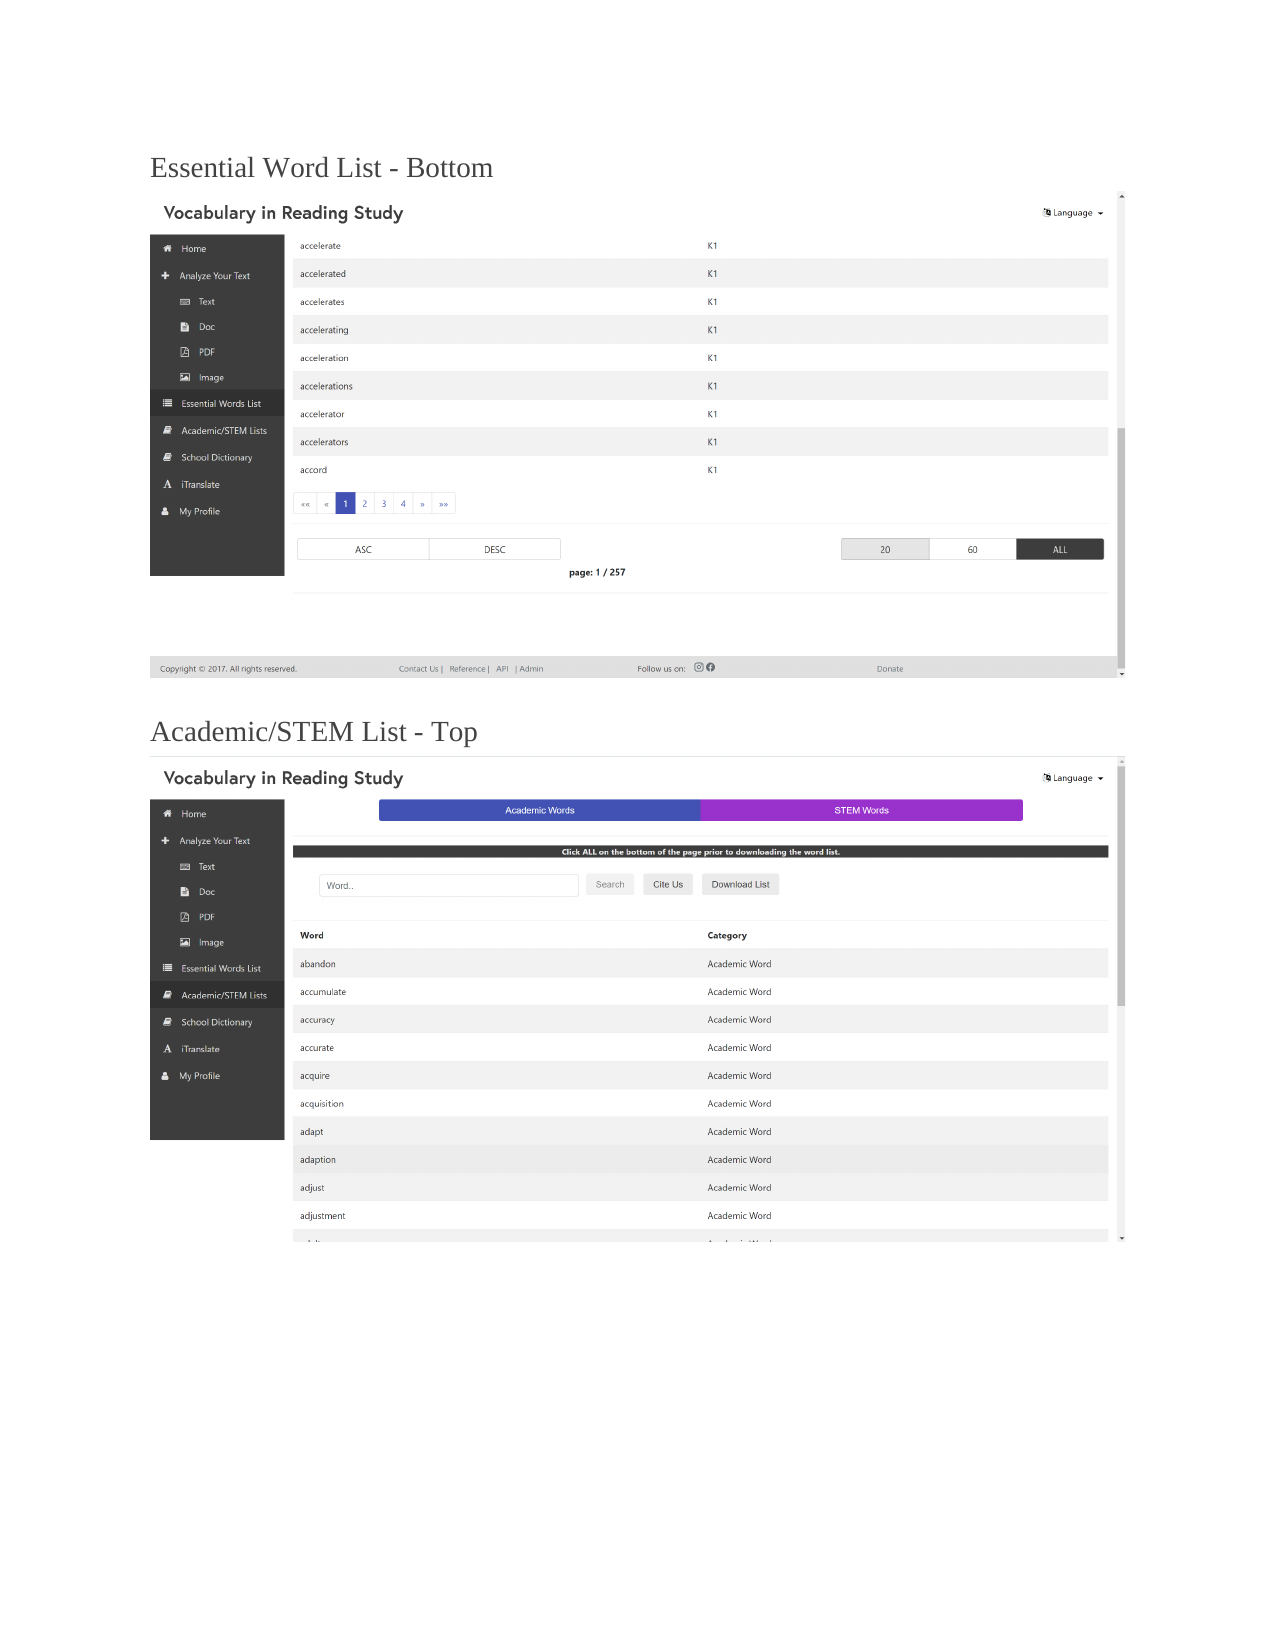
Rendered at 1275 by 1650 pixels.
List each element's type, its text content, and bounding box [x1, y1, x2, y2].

subtitle Essential Word List - Bottom [150, 150, 1125, 183]
subtitle Academic/STEM List - Top [150, 714, 1125, 748]
picture [150, 756, 1125, 1242]
picture [150, 191, 1125, 678]
